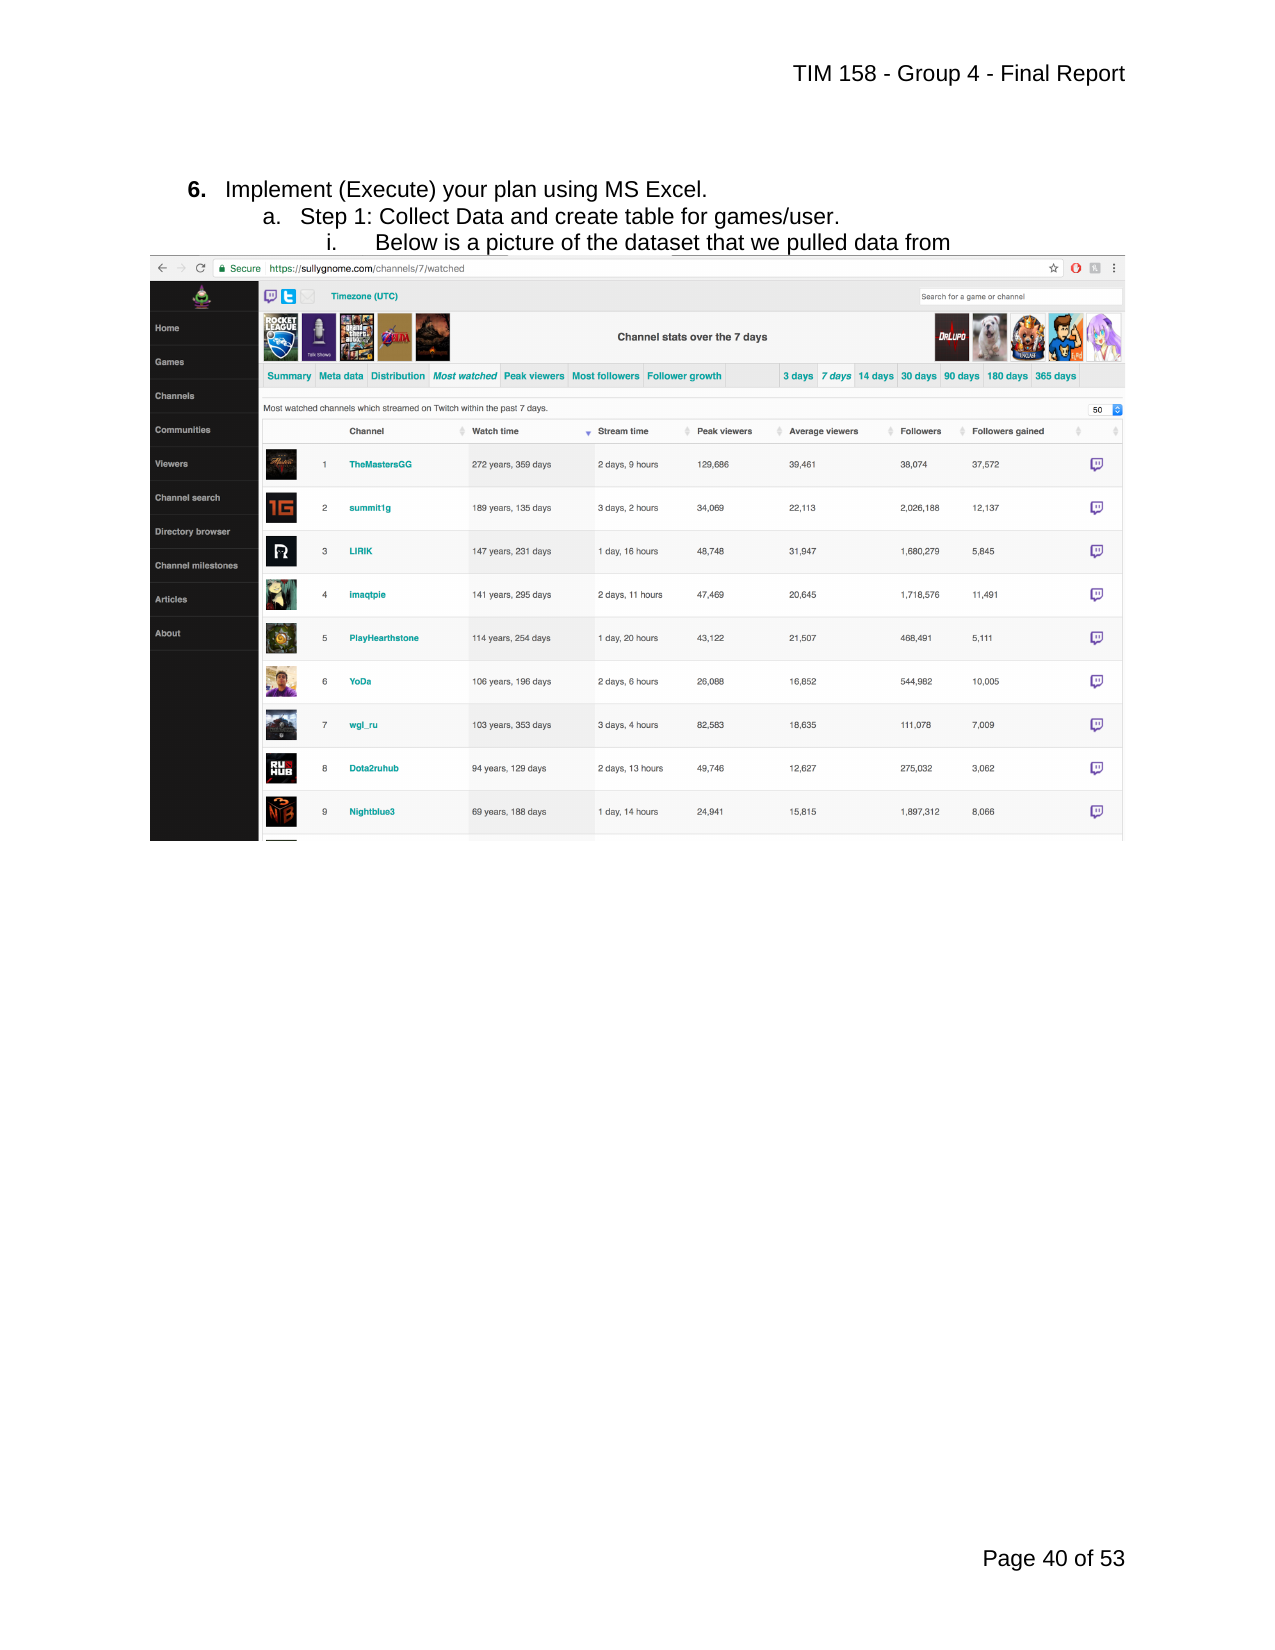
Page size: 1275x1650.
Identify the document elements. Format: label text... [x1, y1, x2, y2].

list Implement (Execute) your plan using MS Excel. [187, 176, 1125, 203]
list Below is a picture of the dataset that we pulled data from [337, 229, 1125, 255]
list Step 1: Collect Data and create table for games/user. [262, 203, 1125, 229]
picture [150, 255, 1125, 841]
